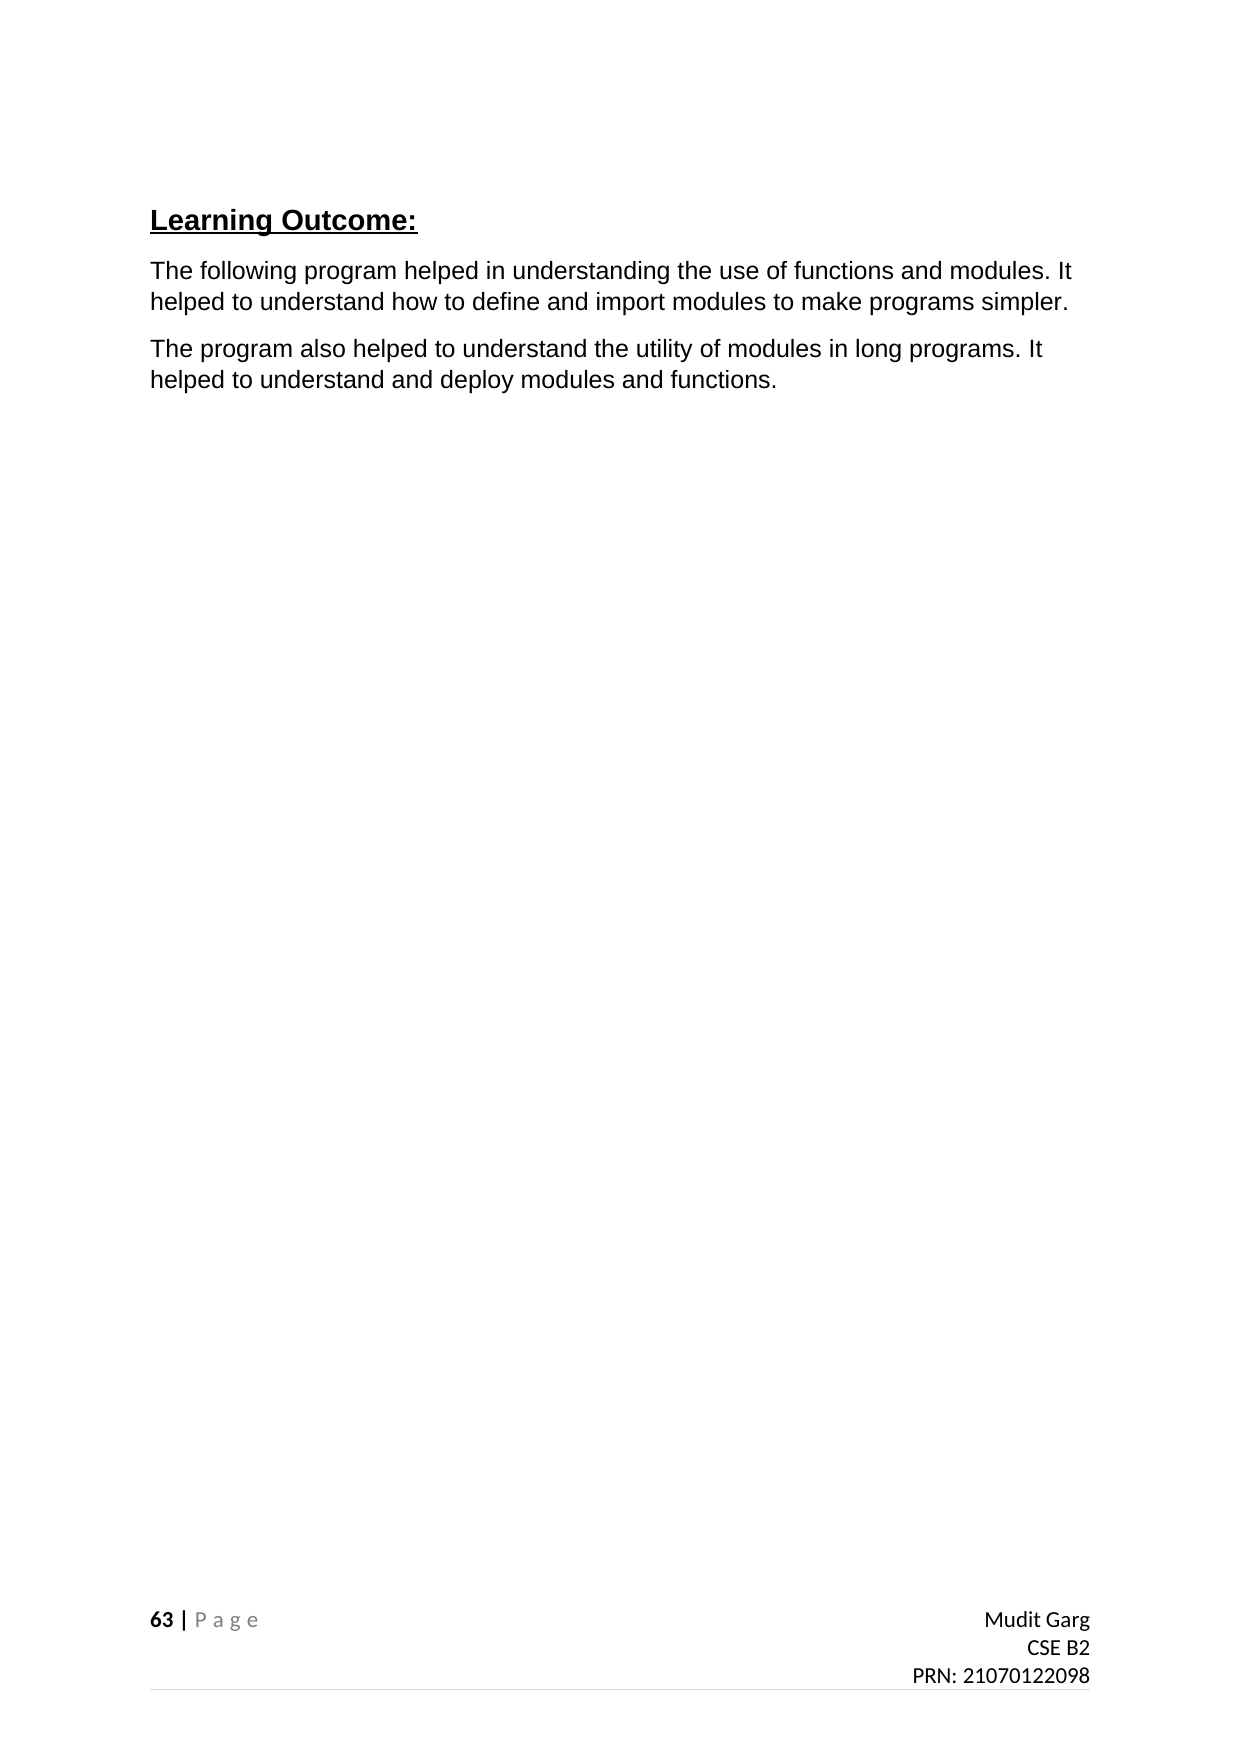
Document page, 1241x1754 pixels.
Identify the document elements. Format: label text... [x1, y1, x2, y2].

text The program also helped to understand the utility of modules in long programs. It helped to understand and deploy modules and functions. [150, 334, 1090, 394]
text Learning Outcome: [150, 203, 1090, 236]
text The following program helped in understanding the use of functions and modules. It helped to understand how to define and import modules to make programs simpler. [150, 256, 1090, 315]
